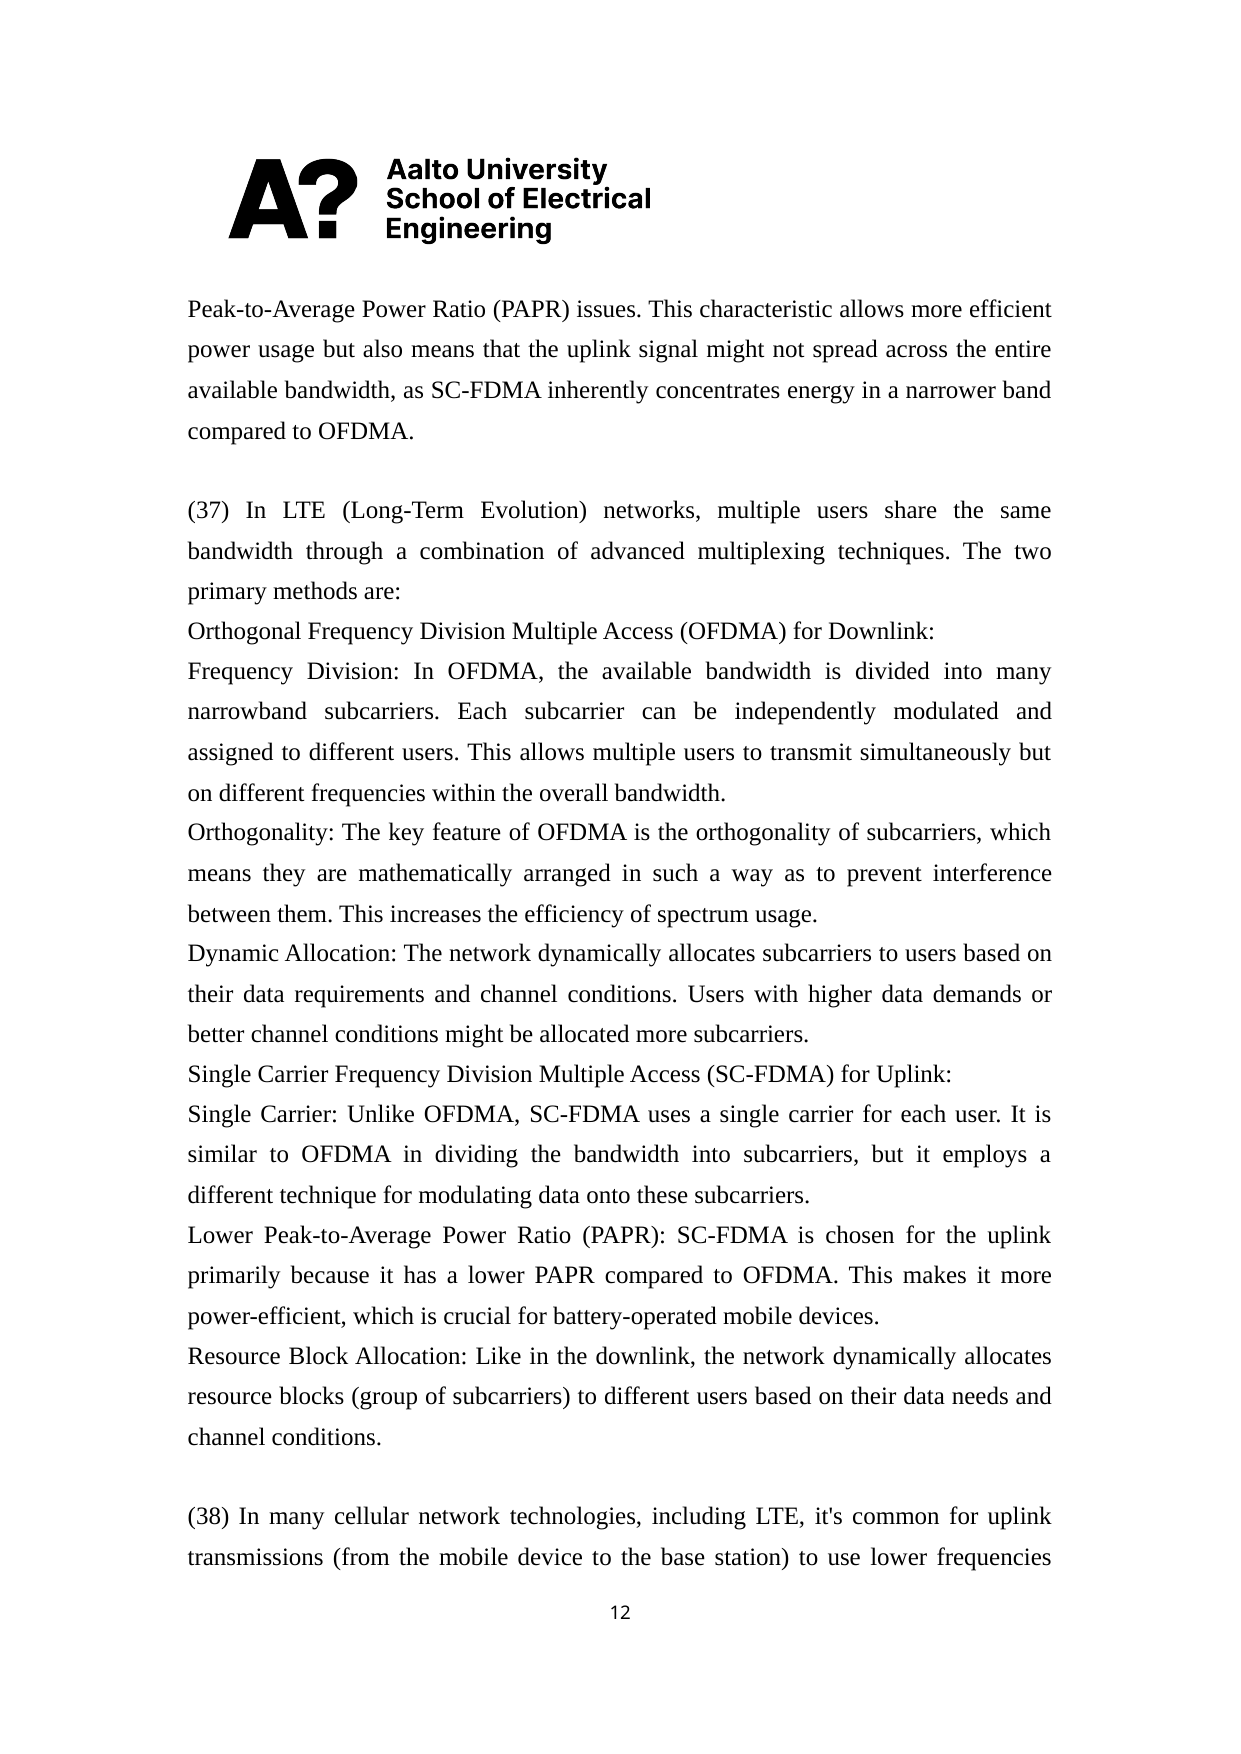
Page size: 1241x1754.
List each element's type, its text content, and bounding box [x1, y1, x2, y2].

text Dynamic Allocation: The network dynamically allocates subcarriers to users based on their data requirements and channel conditions. Users with higher data demands or better channel conditions might be allocated more subcarriers. [187, 936, 1053, 1050]
text Resource Block Allocation: Like in the downlink, the network dynamically allocates resource blocks (group of subcarriers) to different users based on their data needs and channel conditions. [187, 1339, 1053, 1453]
text Frequency Division: In OFDMA, the available bandwidth is divided into many narrowband subcarriers. Each subcarrier can be independently modulated and assigned to different users. This allows multiple users to transmit simultaneously but on different frequencies within the overall bandwidth. [187, 654, 1053, 808]
text (37) In LTE (Long-Term Evolution) networks, multiple users share the same bandwidth through a combination of advanced multiplexing techniques. The two primary methods are: [187, 493, 1053, 607]
text Single Carrier: Unlike OFDMA, SC-FDMA uses a single carrier for each user. It is similar to OFDMA in dividing the bandwidth into subcarriers, but it employs a different technique for modulating data onto these subcarriers. [187, 1097, 1053, 1211]
text Orthogonal Frequency Division Multiple Access (OFDMA) for Downlink: [187, 614, 1053, 647]
picture [187, 114, 695, 285]
text Single Carrier Frequency Division Multiple Access (SC-FDMA) for Uplink: [187, 1057, 1053, 1090]
text Orthogonality: The key feature of OFDMA is the orthogonality of subcarriers, which means they are mathematically arranged in such a way as to prevent interference between them. This increases the efficiency of spectrum usage. [187, 816, 1053, 929]
text Lower Peak-to-Average Power Ratio (PAPR): SC-FDMA is chosen for the uplink primarily because it has a lower PAPR compared to OFDMA. This makes it more power-efficient, which is crucial for battery-operated mobile devices. [187, 1218, 1053, 1332]
